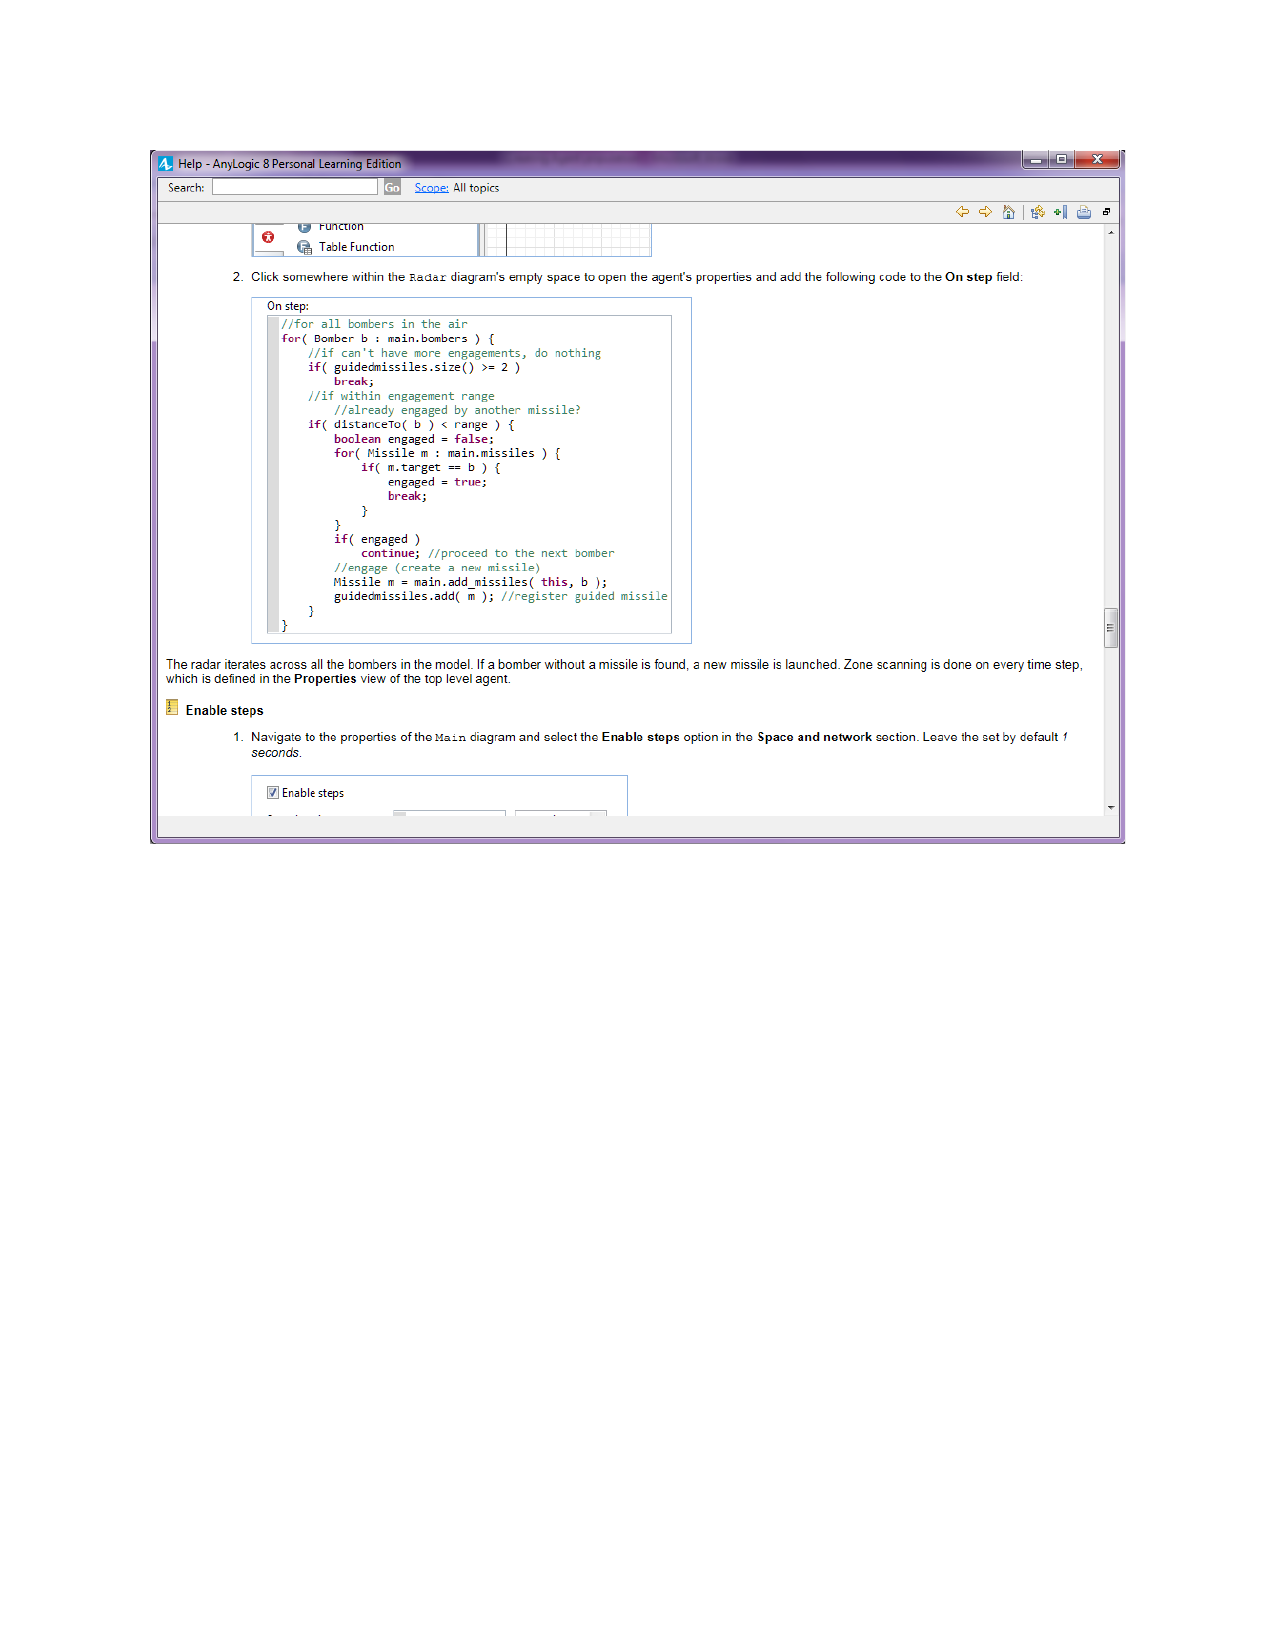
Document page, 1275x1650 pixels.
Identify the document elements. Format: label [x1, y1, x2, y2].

picture [150, 150, 1125, 844]
